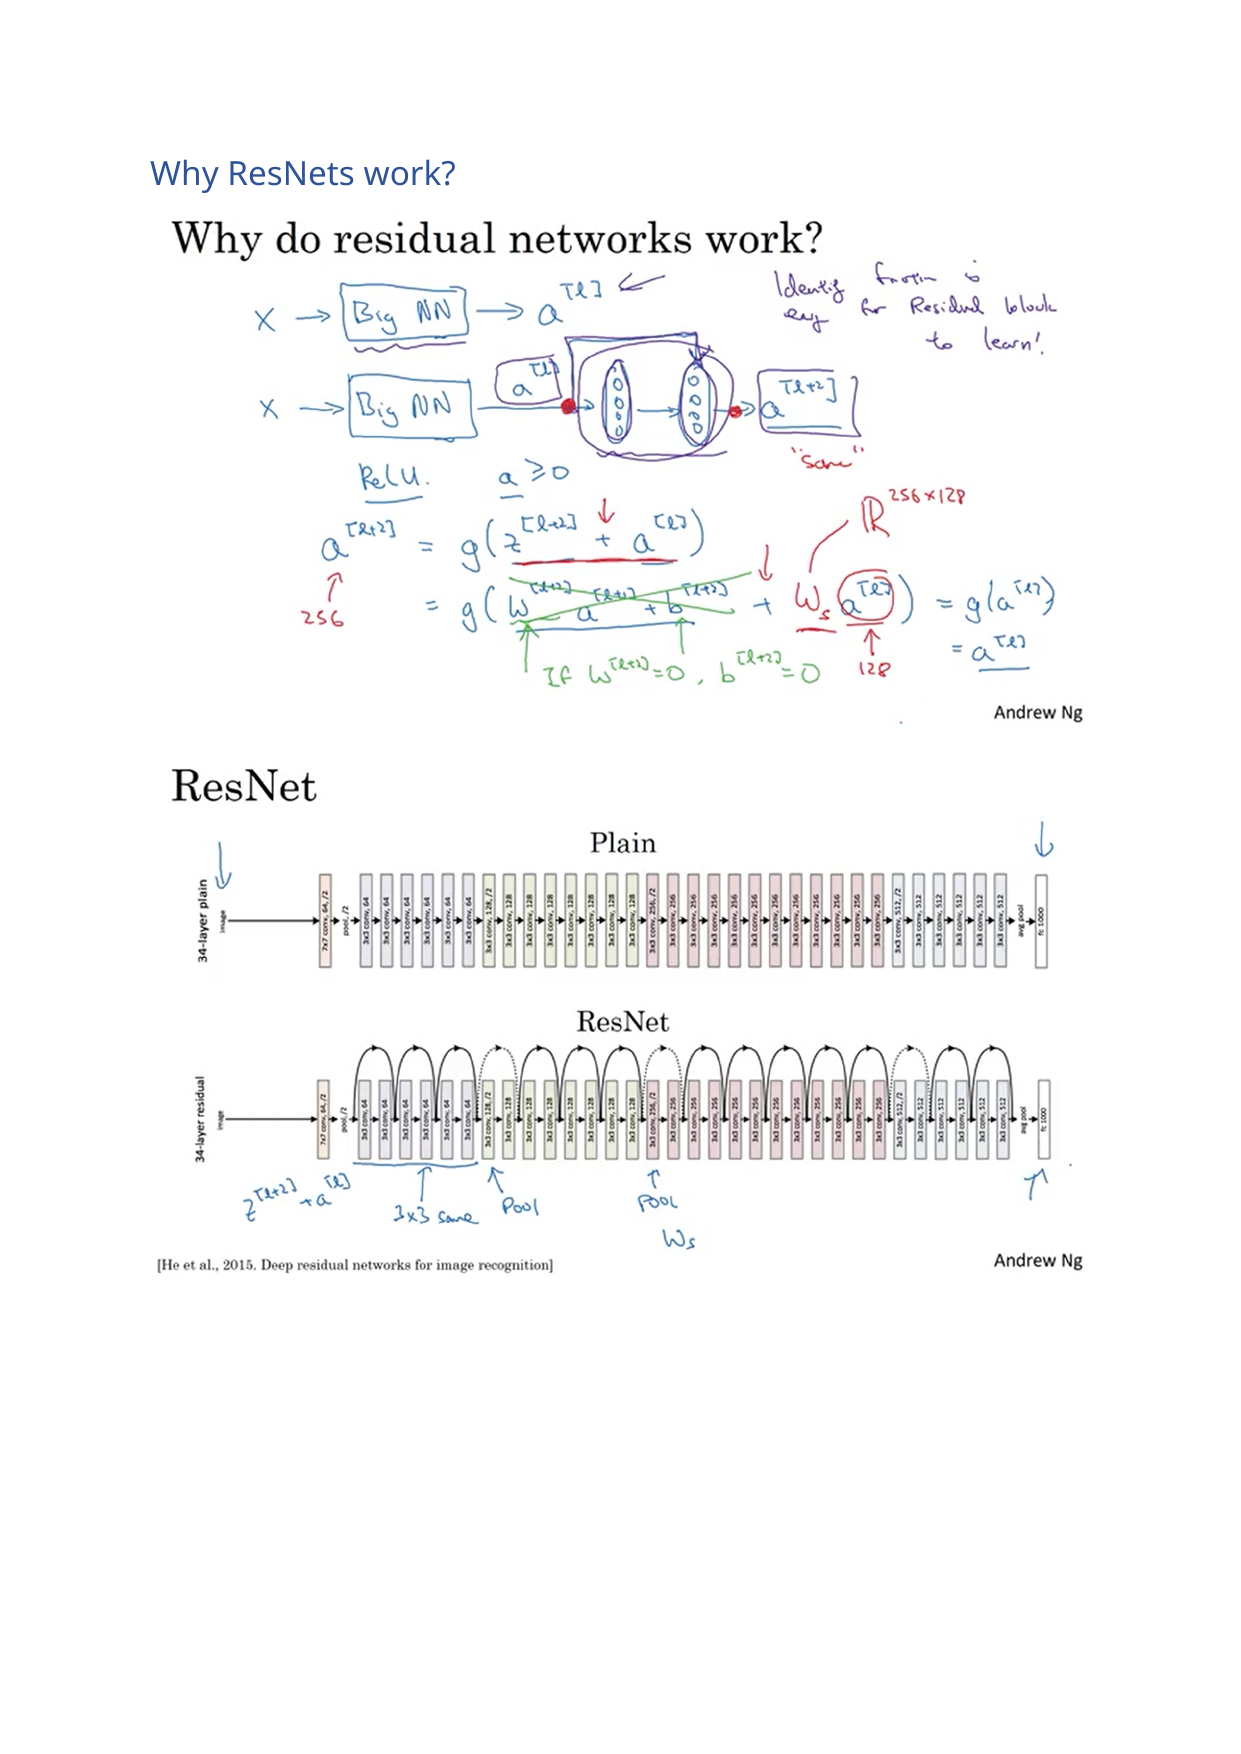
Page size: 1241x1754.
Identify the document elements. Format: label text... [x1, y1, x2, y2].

picture [150, 746, 1091, 1276]
subtitle Why ResNets work? [150, 150, 1090, 195]
picture [150, 198, 1091, 728]
